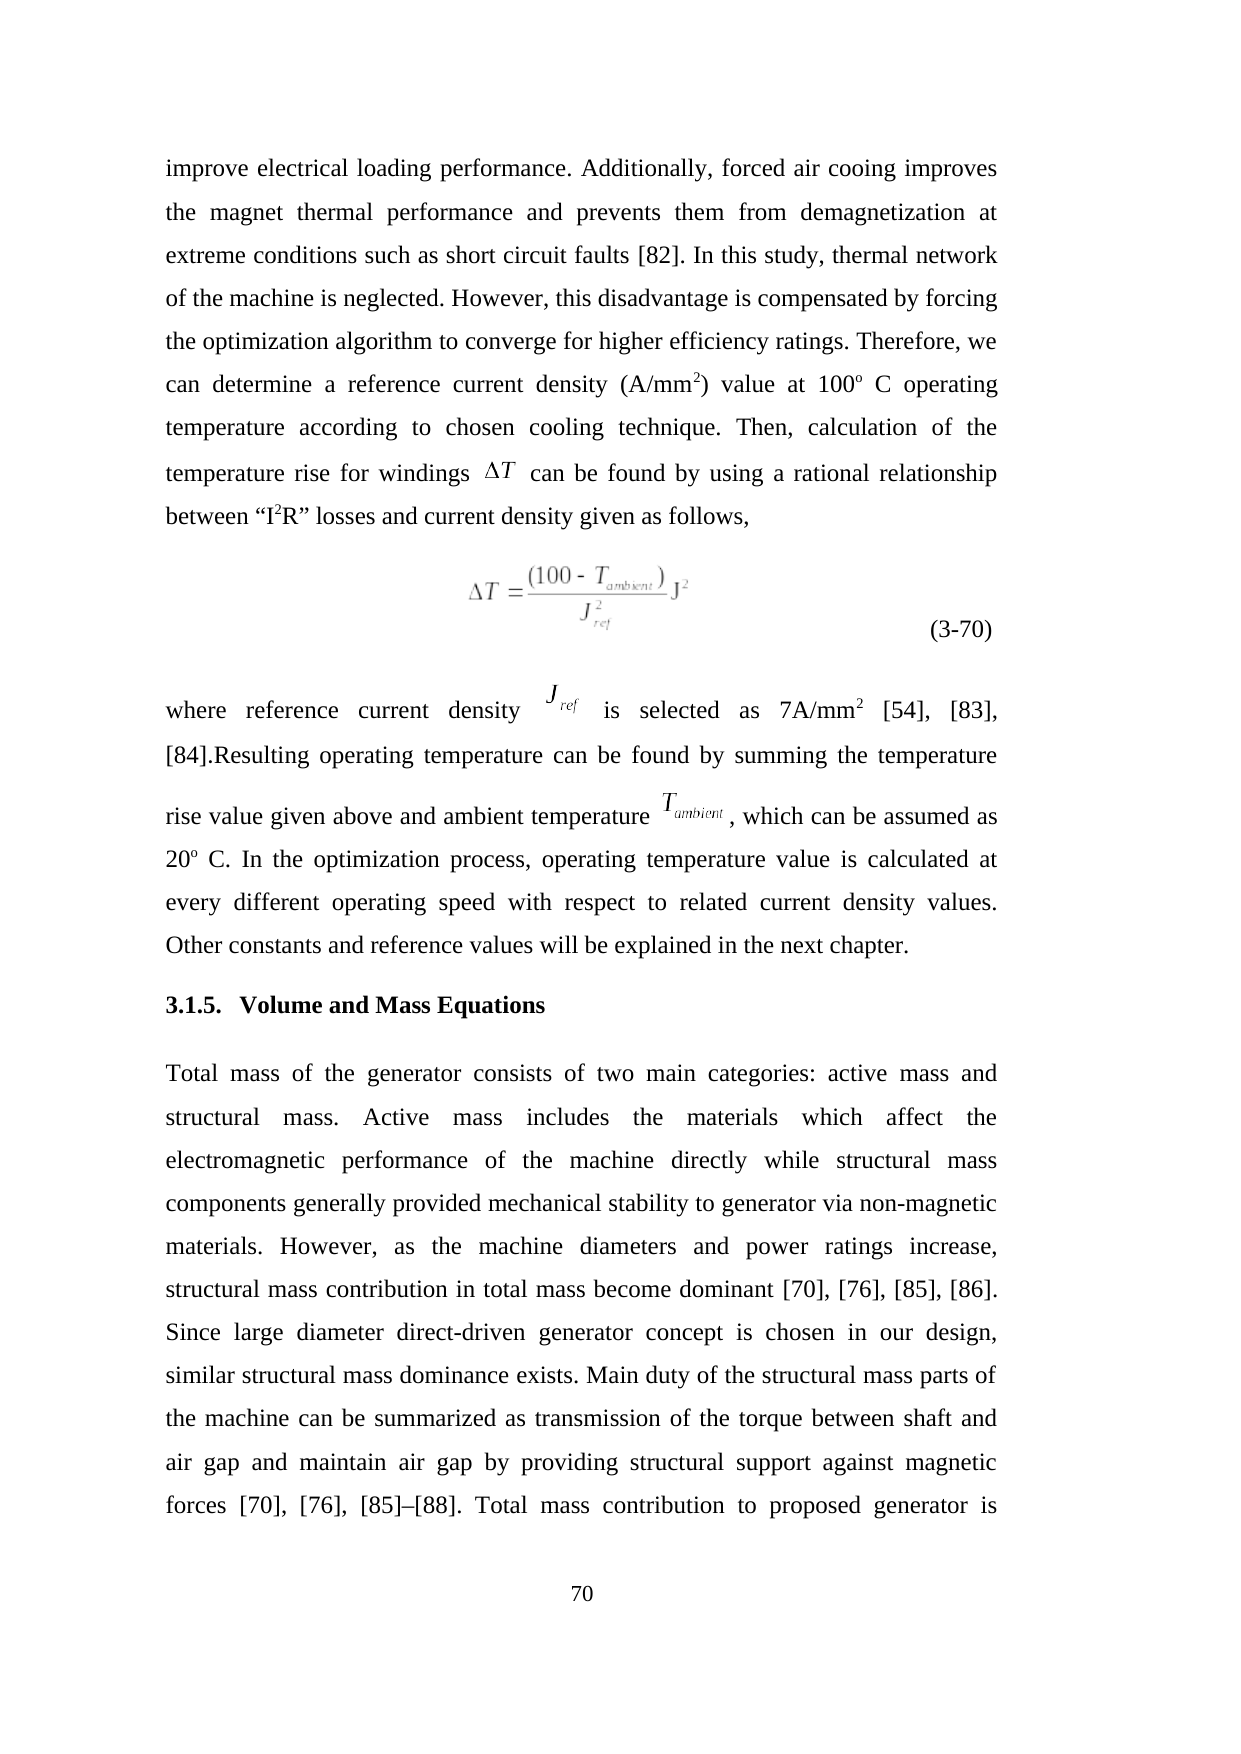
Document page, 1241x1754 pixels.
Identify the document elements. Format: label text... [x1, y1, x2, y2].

subtitle Volume and Mass Equations [165, 990, 998, 1019]
text where reference current density is selected as 7A/mm2 [54], [83], [84].Resulting operating temperature can be found by summing the temperature rise value given above and ambient temperature , which can be assumed as 20o C. In the optimization process, operating temperature value is calculated at every different operating speed with respect to related current density values. Other constants and reference values will be explained in the next chapter. [165, 673, 998, 959]
text (3-70) [165, 561, 998, 642]
